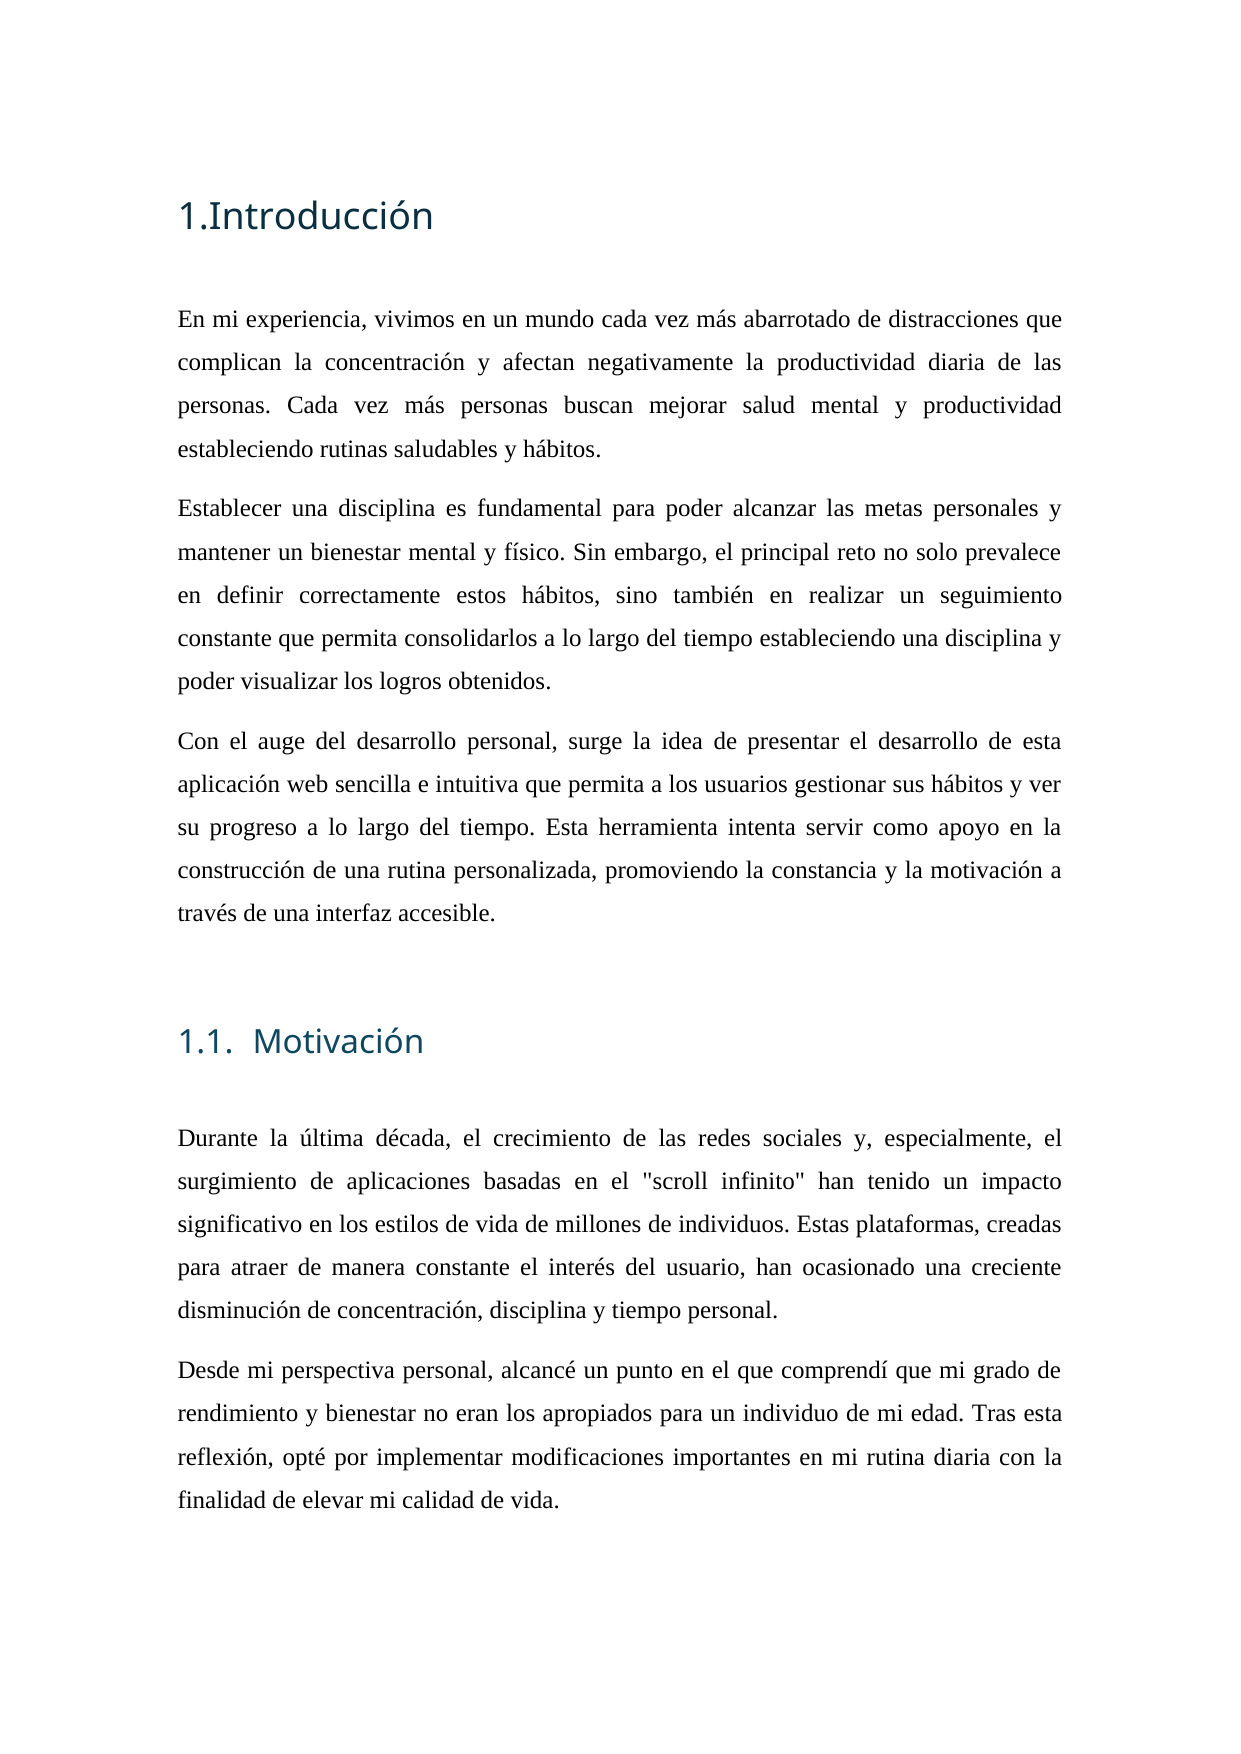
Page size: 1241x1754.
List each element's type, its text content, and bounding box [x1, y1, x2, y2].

subtitle 1.Introducción [177, 189, 1063, 240]
text Establecer una disciplina es fundamental para poder alcanzar las metas personales y mantener un bienestar mental y físico. Sin embargo, el principal reto no solo prevalece en definir correctamente estos hábitos, sino también en realizar un seguimiento constante que permita consolidarlos a lo largo del tiempo estableciendo una disciplina y poder visualizar los logros obtenidos. [177, 493, 1063, 695]
subtitle Motivación [177, 1018, 1063, 1063]
text Durante la última década, el crecimiento de las redes sociales y, especialmente, el surgimiento de aplicaciones basadas en el "scroll infinito" han tenido un impacto significativo en los estilos de vida de millones de individuos. Estas plataformas, creadas para atraer de manera constante el interés del usuario, han ocasionado una creciente disminución de concentración, disciplina y tiempo personal. [177, 1123, 1063, 1324]
text Con el auge del desarrollo personal, surge la idea de presentar el desarrollo de esta aplicación web sencilla e intuitiva que permita a los usuarios gestionar sus hábitos y ver su progreso a lo largo del tiempo. Esta herramienta intenta servir como apoyo en la construcción de una rutina personalizada, promoviendo la constancia y la motivación a través de una interfaz accesible. [177, 726, 1063, 927]
text Desde mi perspectiva personal, alcancé un punto en el que comprendí que mi grado de rendimiento y bienestar no eran los apropiados para un individuo de mi edad. Tras esta reflexión, opté por implementar modificaciones importantes en mi rutina diaria con la finalidad de elevar mi calidad de vida. [177, 1355, 1063, 1513]
text En mi experiencia, vivimos en un mundo cada vez más abarrotado de distracciones que complican la concentración y afectan negativamente la productividad diaria de las personas. Cada vez más personas buscan mejorar salud mental y productividad estableciendo rutinas saludables y hábitos. [177, 304, 1063, 462]
